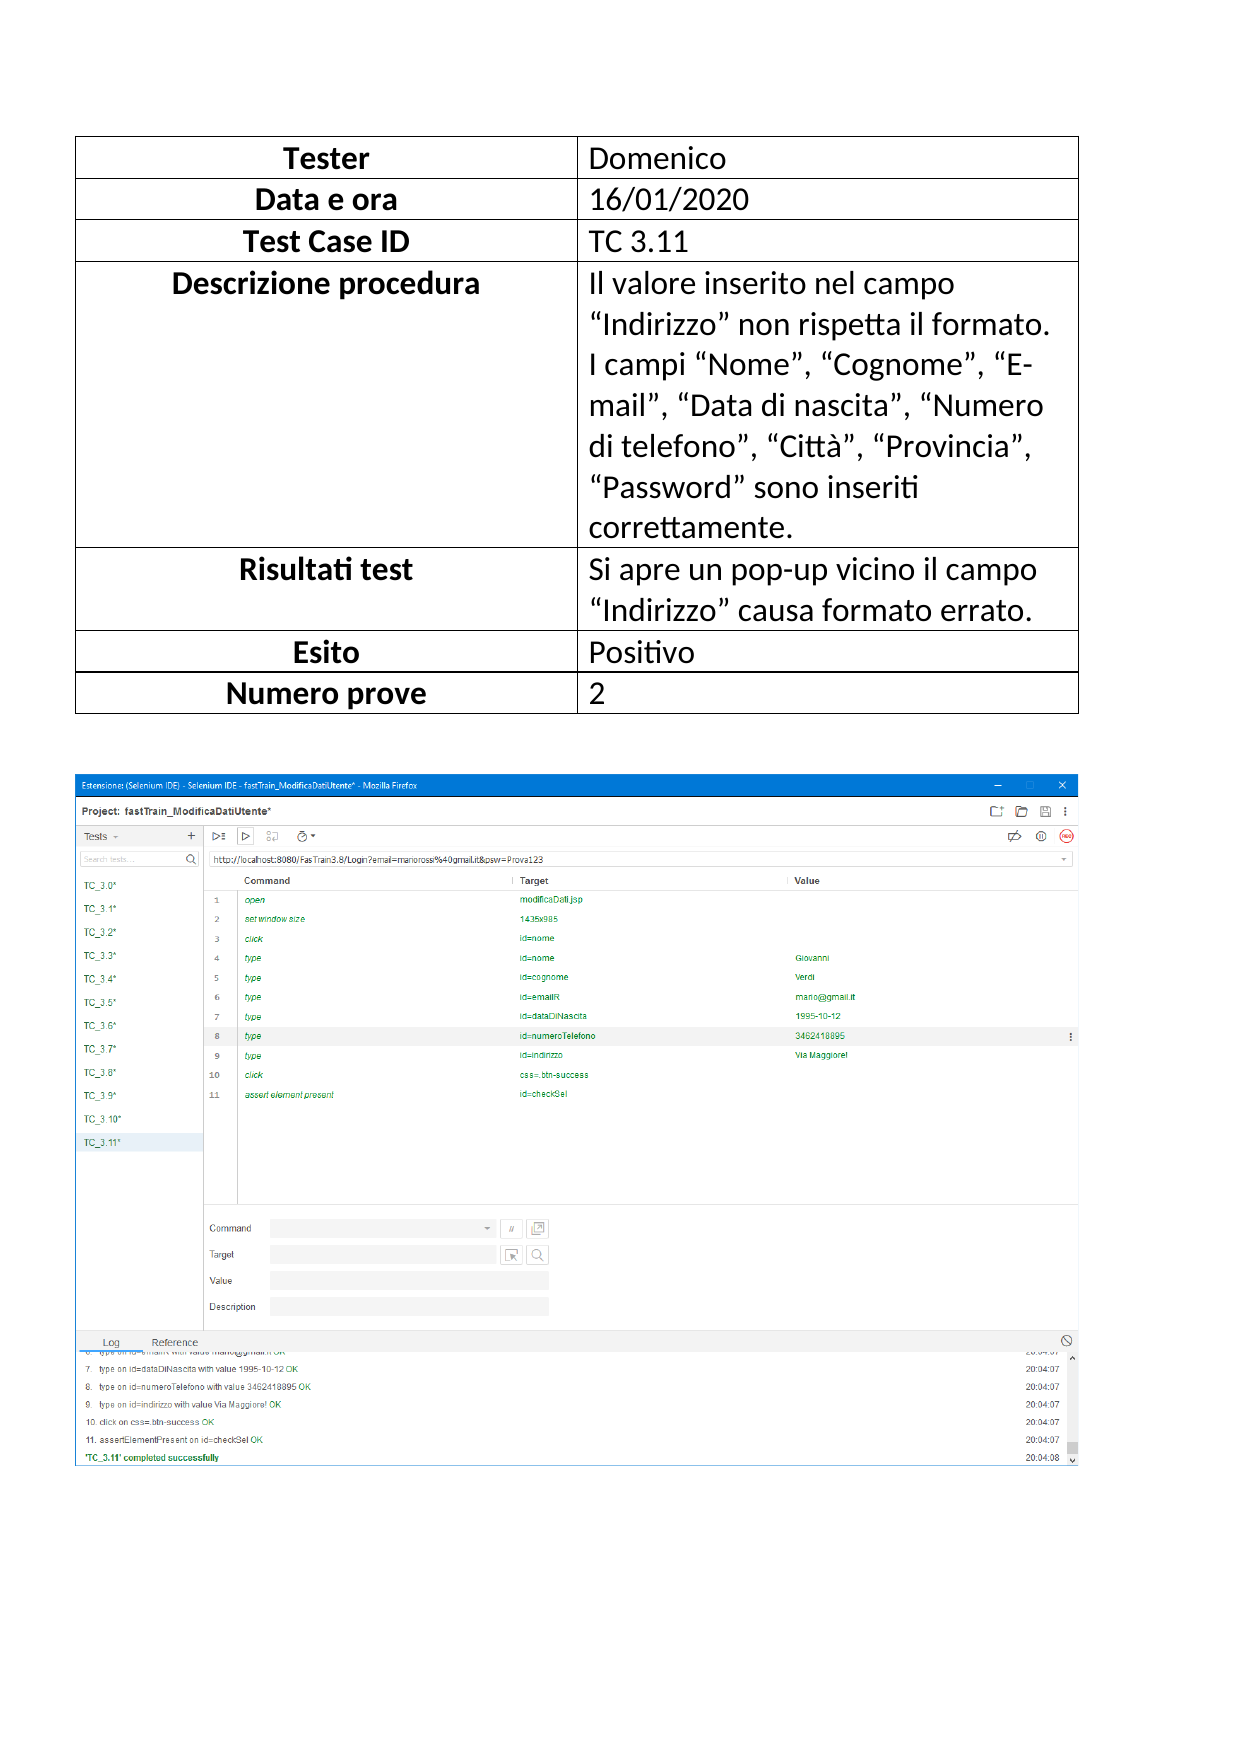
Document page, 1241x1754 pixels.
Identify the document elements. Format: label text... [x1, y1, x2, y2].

table_header Domenico [578, 137, 1078, 177]
picture [75, 774, 1079, 1466]
table_cell Data e ora [76, 179, 577, 219]
table_cell 16/01/2020 [578, 179, 1078, 219]
table_cell Numero prove [76, 673, 577, 713]
table_cell Positivo [578, 631, 1078, 671]
table_cell Test Case ID [76, 220, 577, 261]
table_cell Descrizione procedura [76, 262, 577, 547]
table_cell Il valore inserito nel campo “Indirizzo” non rispetta il formato. I campi “Nome”, “Cognome”, “E-mail”, “Data di nascita”, “Numero di telefono”, “Città”, “Provincia”, “Password” sono inseriti correttamente. [578, 262, 1078, 547]
table_cell TC 3.11 [578, 220, 1078, 261]
table_cell Risultati test [76, 548, 577, 629]
table_cell 2 [578, 673, 1078, 713]
table_header Tester [76, 137, 577, 177]
table_cell Esito [76, 631, 577, 671]
table_cell Si apre un pop-up vicino il campo “Indirizzo” causa formato errato. [578, 548, 1078, 629]
